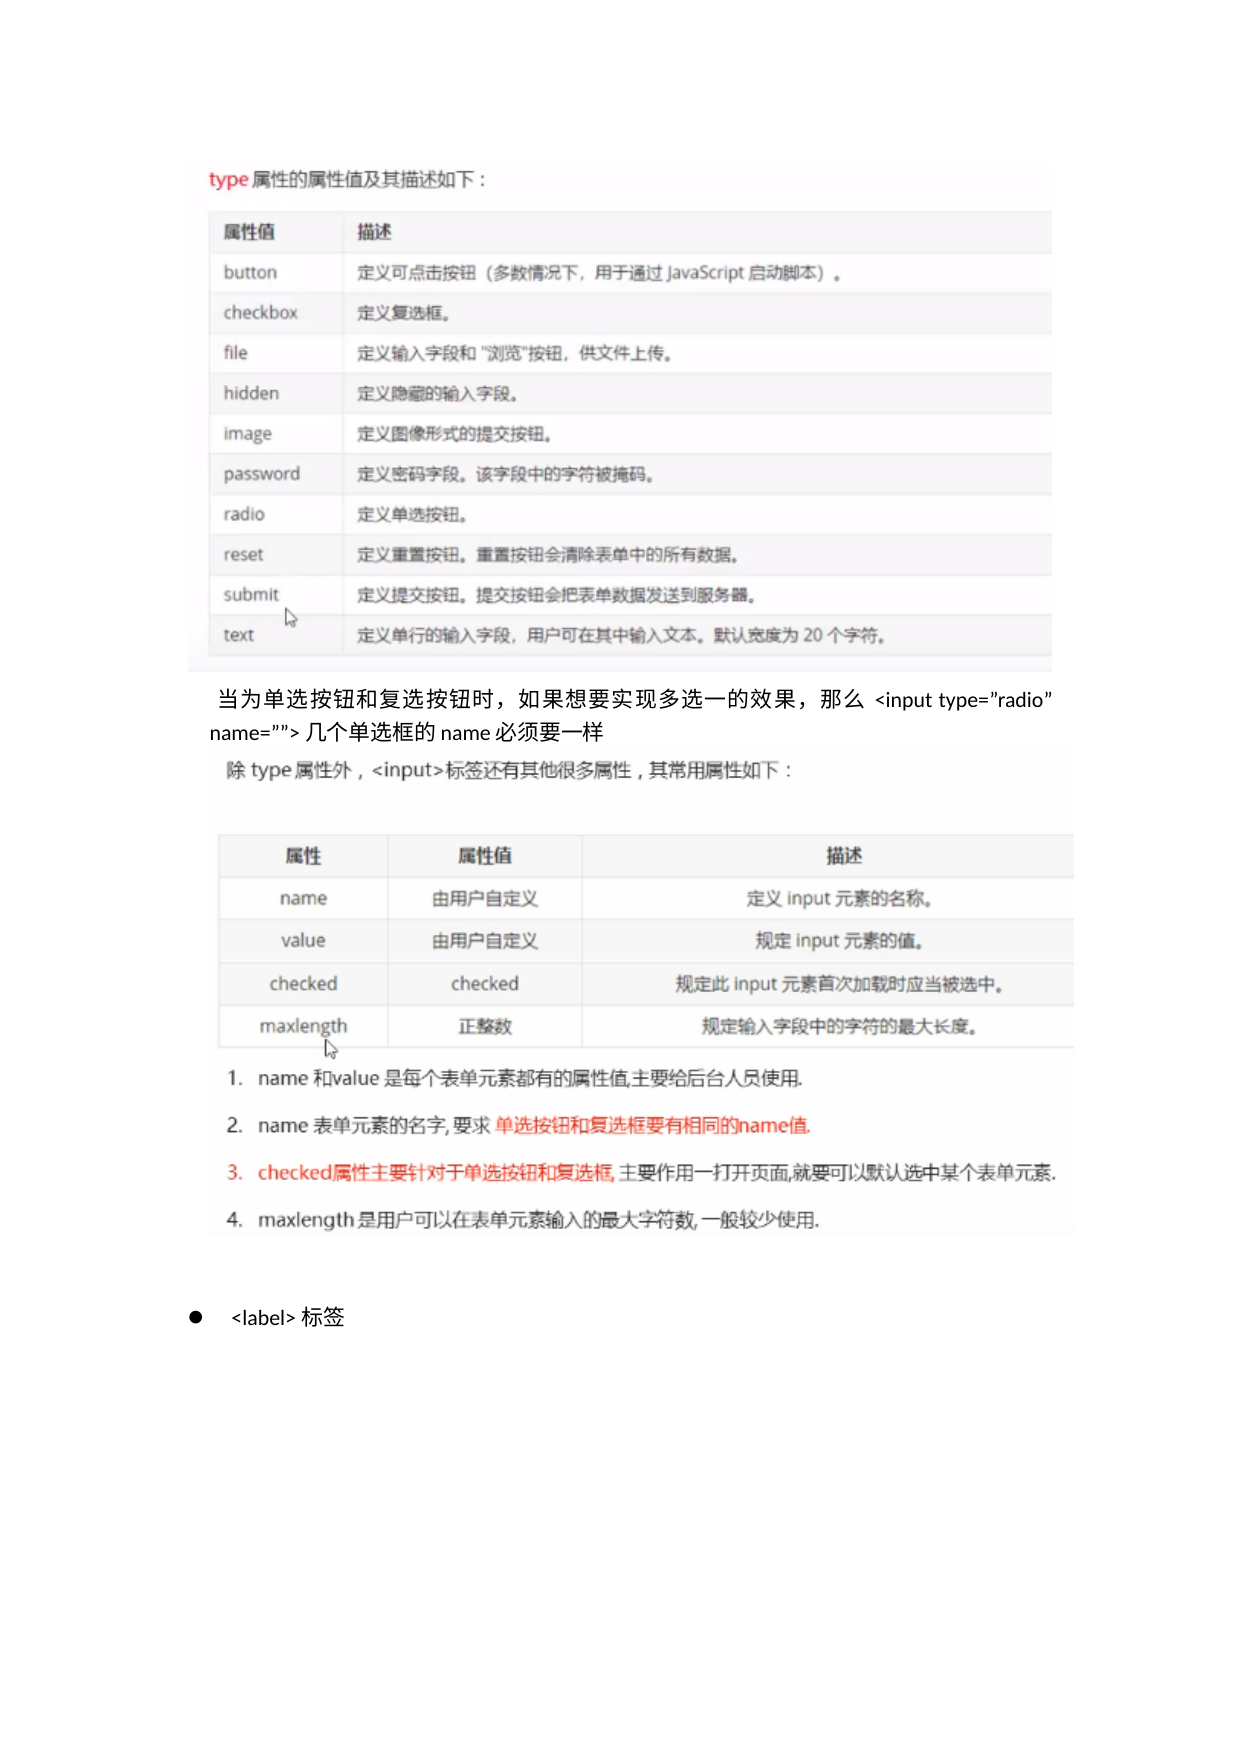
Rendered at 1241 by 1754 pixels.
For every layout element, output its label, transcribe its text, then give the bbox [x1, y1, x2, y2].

list <label> 标签 [187, 1299, 1053, 1332]
picture [209, 747, 1074, 1235]
picture [187, 162, 1053, 672]
list 当为单选按钮和复选按钮时，如果想要实现多选一的效果，那么 <input type=”radio” name=””> 几个单选框的name必须要一样 [209, 682, 1053, 747]
